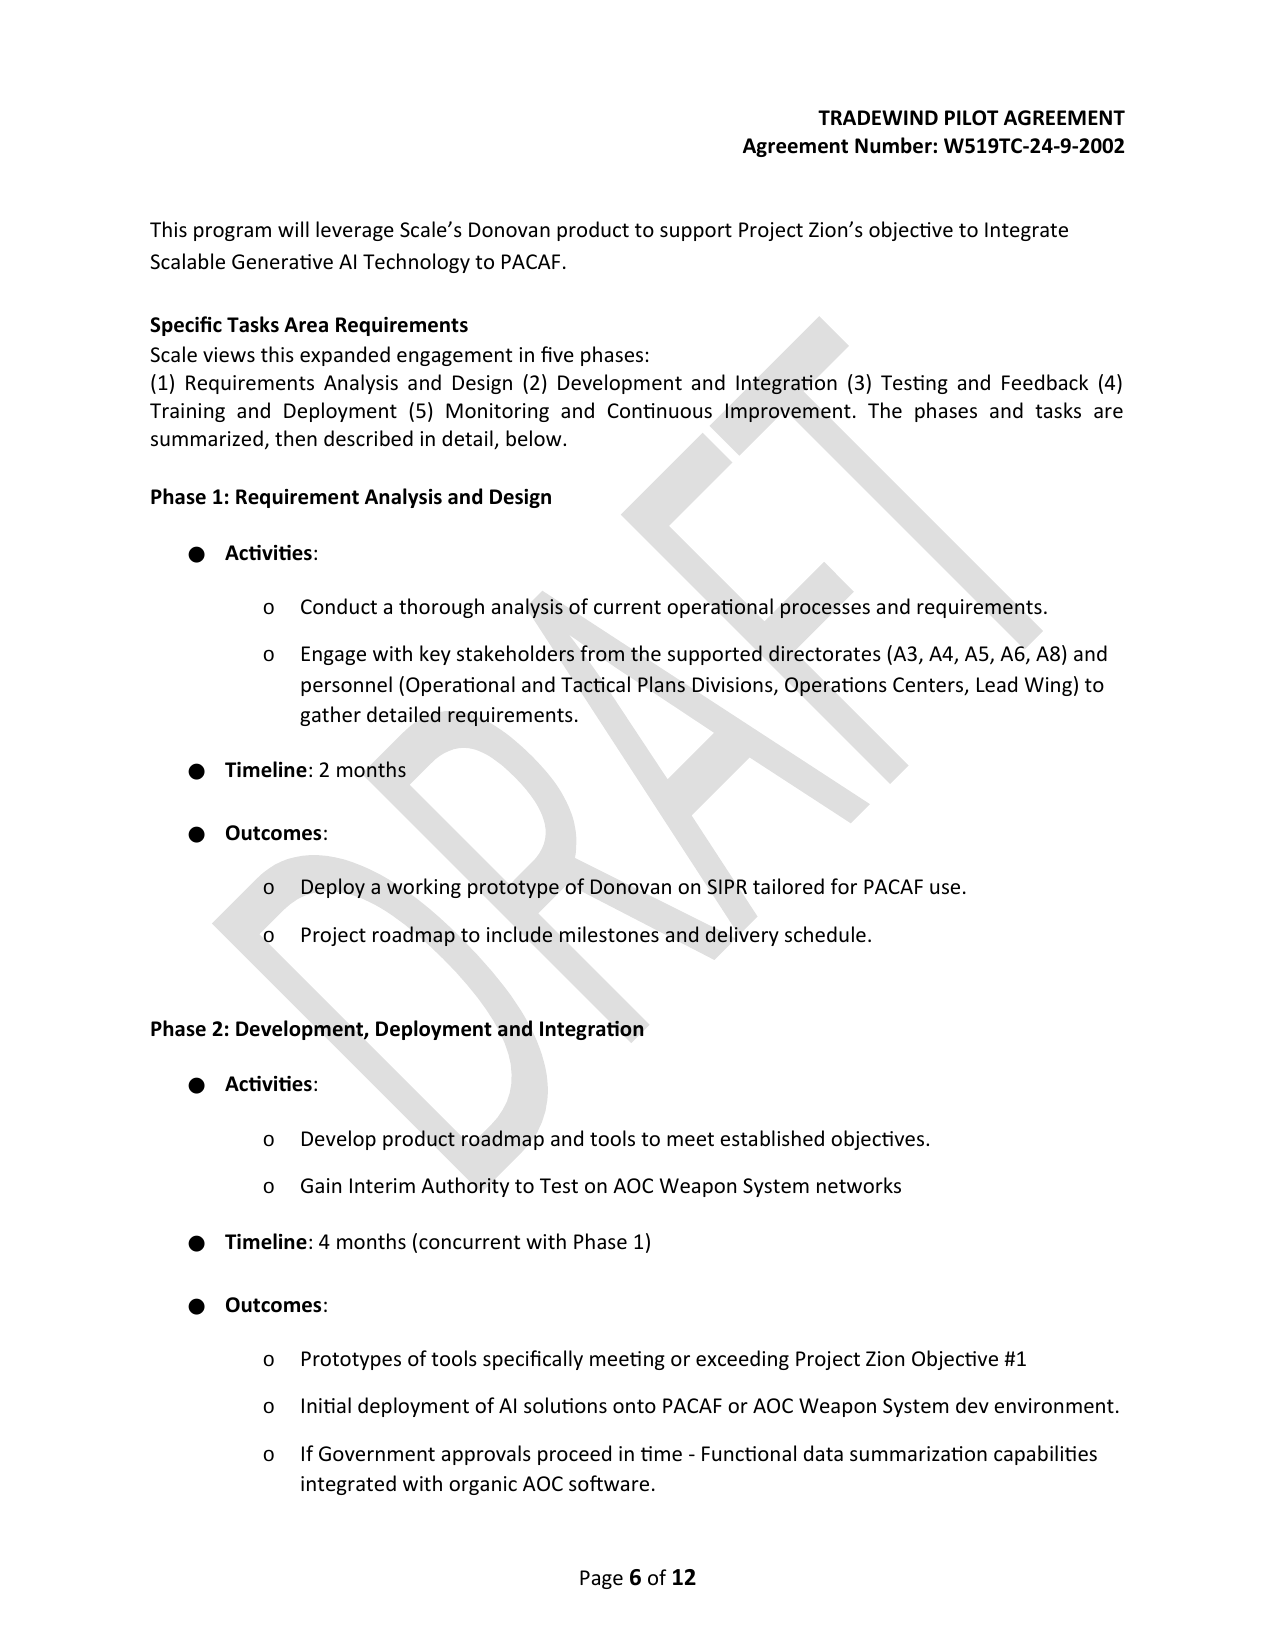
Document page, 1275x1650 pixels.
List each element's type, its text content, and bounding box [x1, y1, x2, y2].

text (1) Requirements Analysis and Design (2) Development and Integration (3) Testing and Feedback (4) Training and Deployment (5) Monitoring and Continuous Improvement. The phases and tasks are summarized, then described in detail, below. [150, 368, 1125, 452]
text Specific Tasks Area Requirements [150, 310, 1125, 338]
list Activities: [187, 529, 1125, 572]
list Timeline: 4 months (concurrent with Phase 1) [187, 1218, 1125, 1261]
list Initial deployment of AI solutions onto PACAF or AOC Weapon System dev environment. [262, 1391, 1125, 1420]
text This program will leverage Scale’s Donovan product to support Project Zion’s objective to Integrate Scalable Generative AI Technology to PACAF. [150, 215, 1125, 275]
text Phase 2: Development, Deployment and Integration [150, 1014, 1125, 1042]
list Deploy a working prototype of Donovan on SIPR tailored for PACAF use. [262, 872, 1125, 901]
list Conduct a thorough analysis of current operational processes and requirements. [262, 592, 1125, 620]
list Timeline: 2 months [187, 747, 1125, 790]
list Gain Interim Authority to Test on AOC Weapon System networks [262, 1171, 1125, 1199]
list Engage with key stakeholders from the supported directorates (A3, A4, A5, A6, A8) and personnel (Operational and Tactical Plans Divisions, Operations Centers, Lead Wing) to gather detailed requirements. [262, 639, 1125, 728]
text Phase 1: Requirement Analysis and Design [150, 482, 1125, 510]
list Prototypes of tools specifically meeting or exceeding Project Zion Objective #1 [262, 1344, 1125, 1372]
list Activities: [187, 1061, 1125, 1104]
list Outcomes: [187, 810, 1125, 852]
list If Government approvals proceed in time - Functional data summarization capabilities integrated with organic AOC software. [262, 1439, 1125, 1497]
list Outcomes: [187, 1281, 1125, 1324]
list Develop product roadmap and tools to meet established objectives. [262, 1124, 1125, 1152]
list Project roadmap to include milestones and delivery schedule. [262, 920, 1125, 948]
text Scale views this expanded engagement in five phases: [150, 340, 1125, 368]
